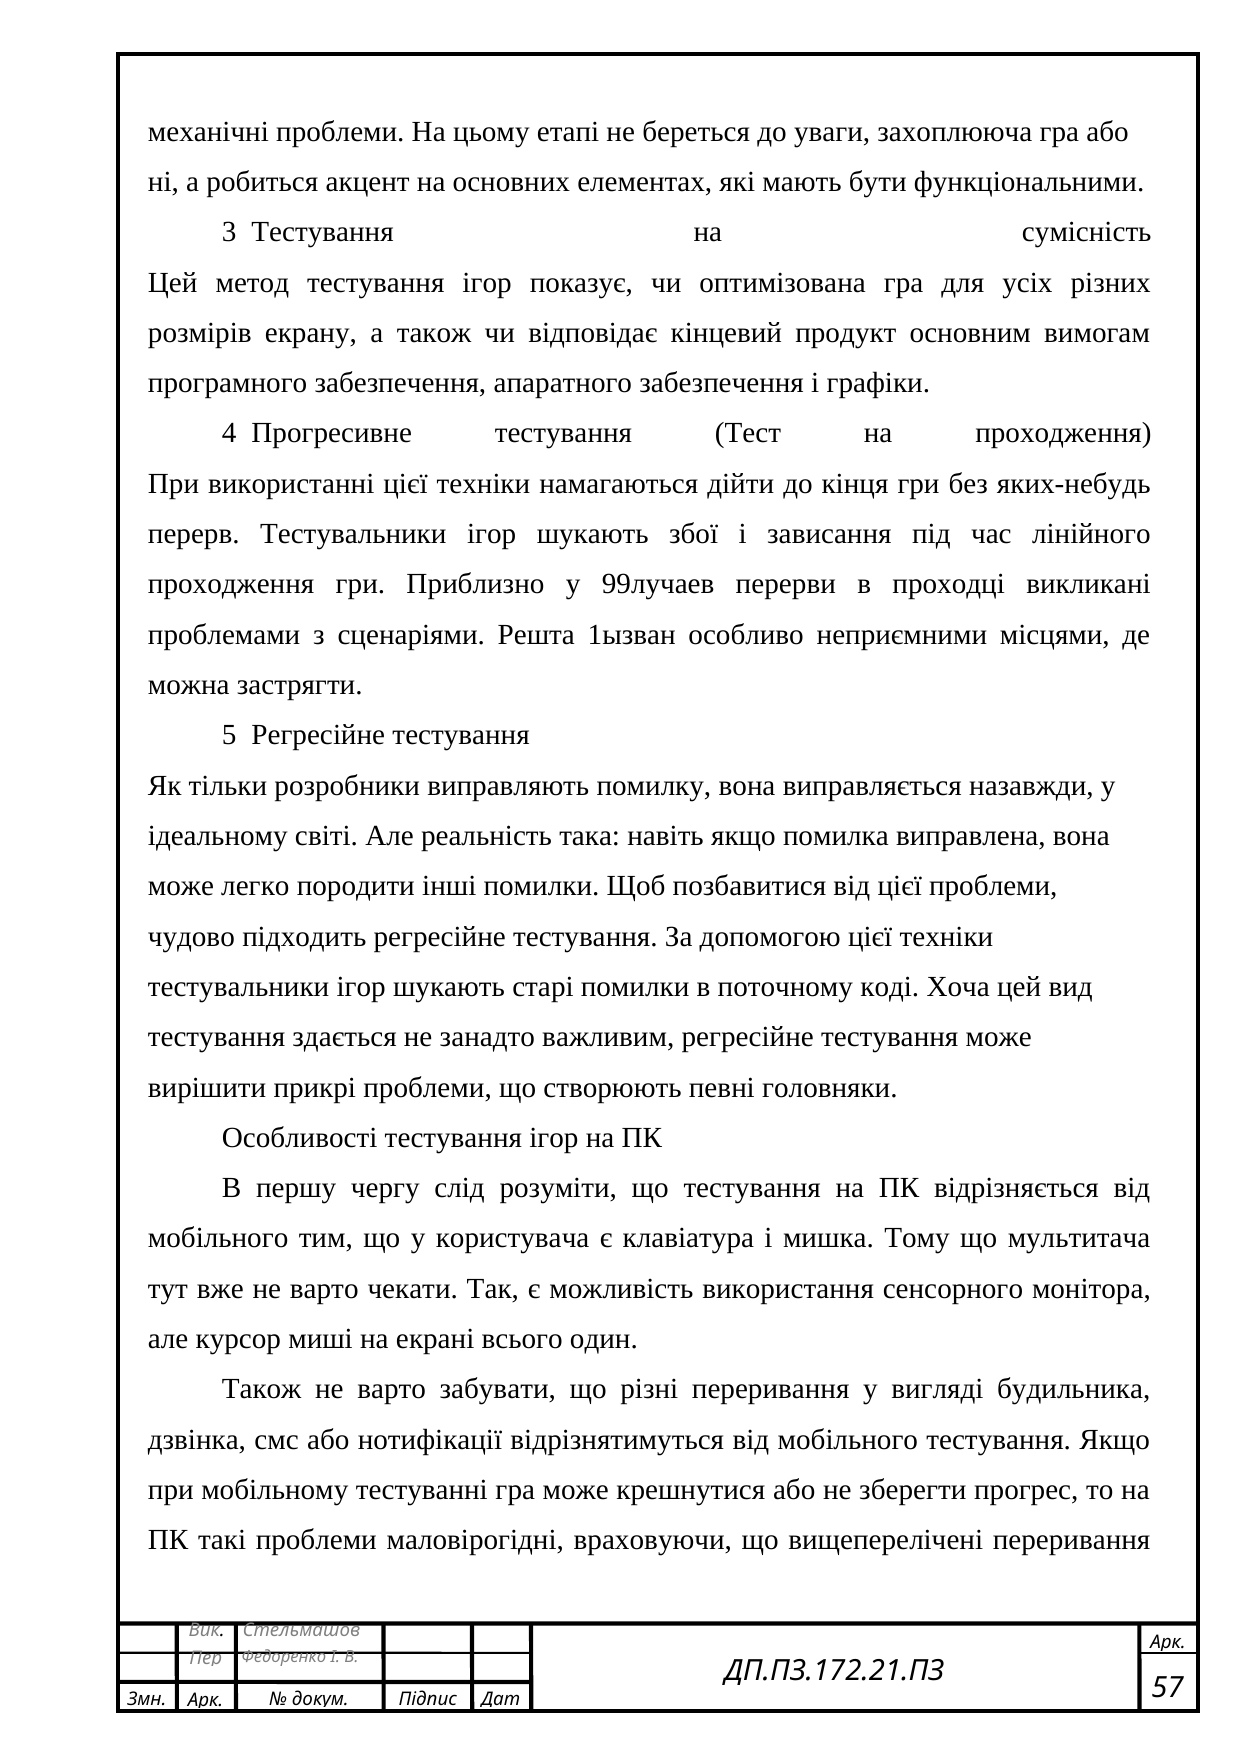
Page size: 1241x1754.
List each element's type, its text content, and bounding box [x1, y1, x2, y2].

list Тестування на сумісність Цей метод тестування ігор показує, чи оптимізована гра для усіх різних розмірів екрану, а також чи відповідає кінцевий продукт основним вимогам програмного забезпечення, апаратного забезпечення і графіки. [148, 214, 1152, 399]
text Особливості тестування ігор на ПК [148, 1120, 1152, 1153]
list Регресійне тестування Як тільки розробники виправляють помилку, вона виправляється назавжди, у ідеальному світі. Але реальність така: навіть якщо помилка виправлена, вона може легко породити інші помилки. Щоб позбавитися від цієї проблеми, чудово підходить регресійне тестування. За допомогою цієї техніки тестувальники ігор шукають старі помилки в поточному коді. Хоча цей вид тестування здається не занадто важливим, регресійне тестування може вирішити прикрі проблеми, що створюють певні головняки. [148, 717, 1152, 1103]
text В першу чергу слід розуміти, що тестування на ПК відрізняється від мобільного тим, що у користувача є клавіатура і мишка. Тому що мультитача тут вже не варто чекати. Так, є можливість використання сенсорного монітора, але курсор миші на екрані всього один. [148, 1170, 1152, 1355]
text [148, 1372, 1152, 1556]
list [148, 114, 1152, 198]
list Прогресивне тестування (Тест на проходження) При використанні цієї техніки намагаються дійти до кінця гри без яких-небудь перерв. Тестувальники ігор шукають збої і зависання під час лінійного проходження гри. Приблизно у 99лучаев перерви в проходці викликані проблемами з сценаріями. Решта 1ызван особливо неприємними місцями, де можна застрягти. [148, 416, 1152, 701]
